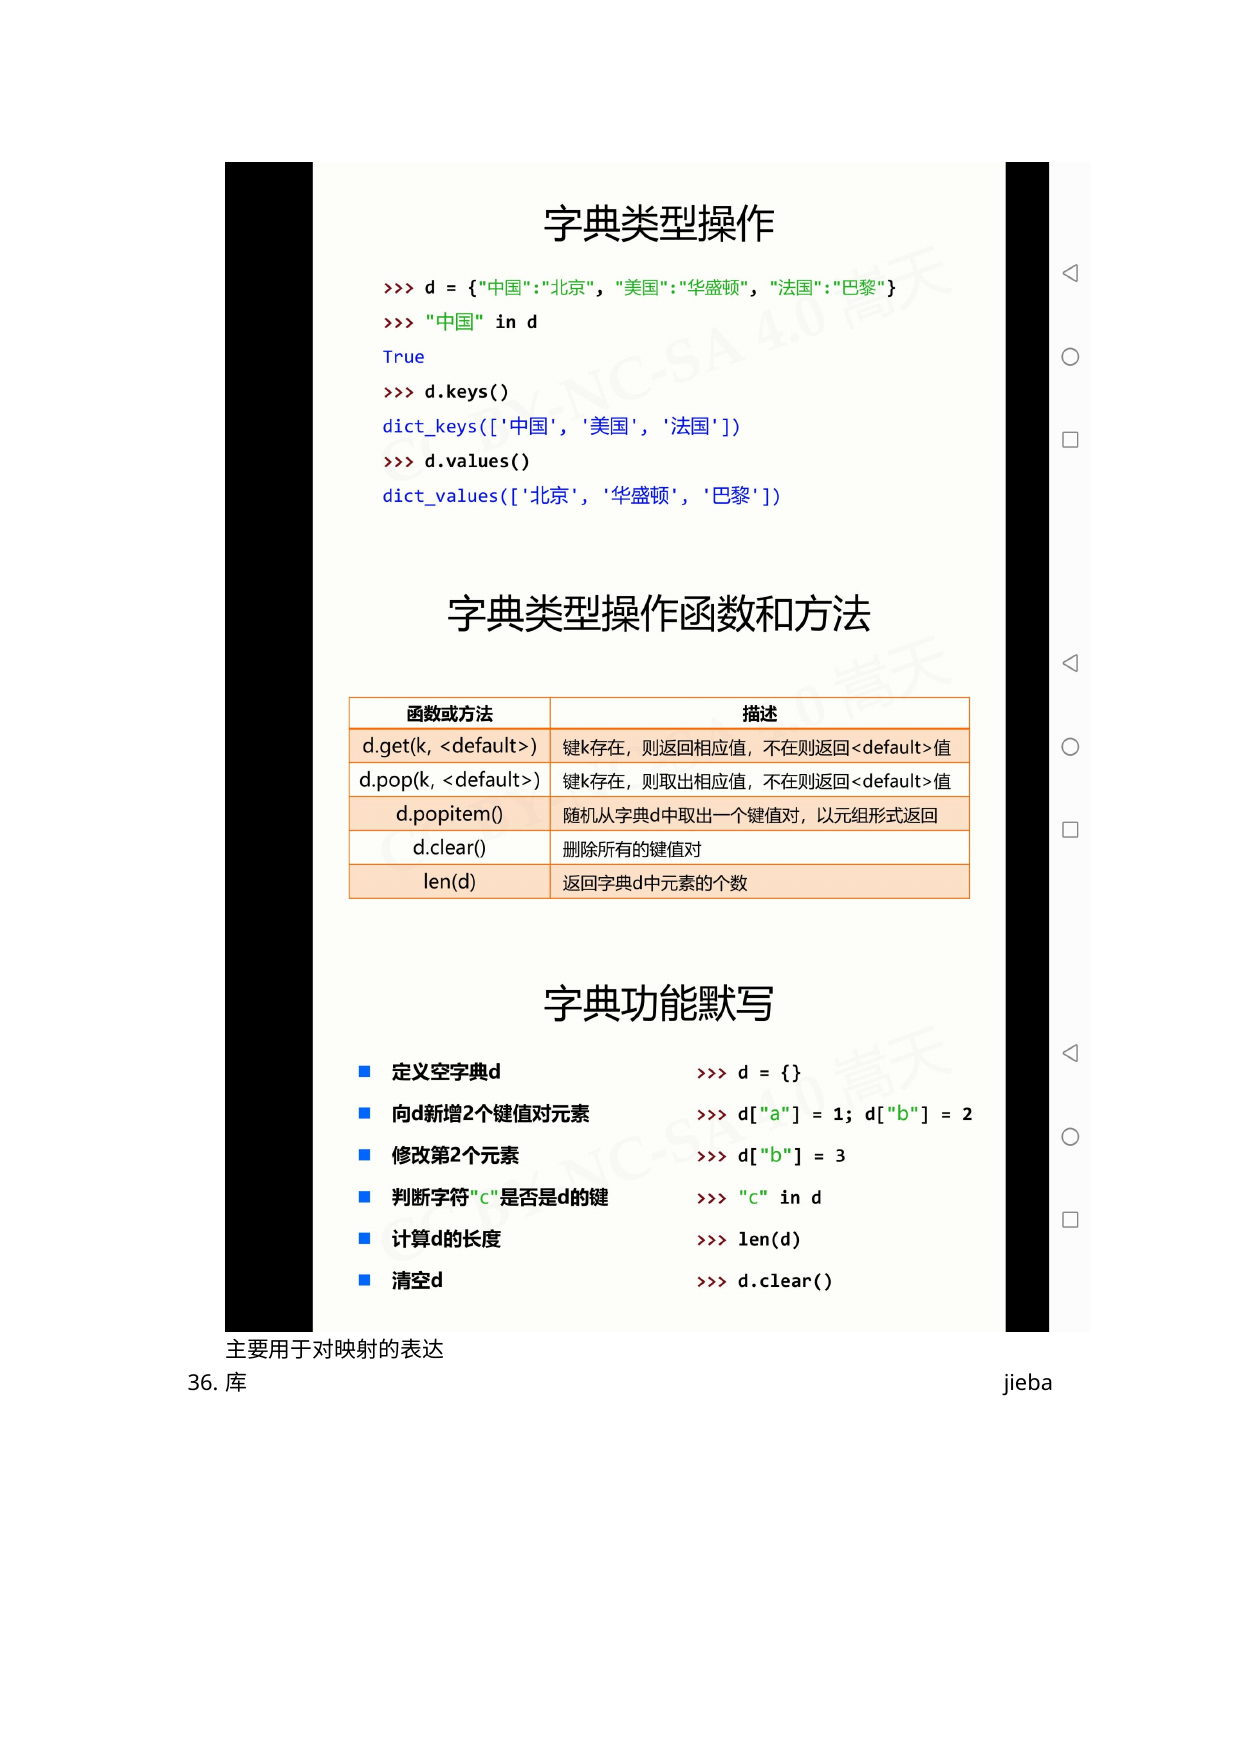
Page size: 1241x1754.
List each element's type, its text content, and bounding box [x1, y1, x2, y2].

list 主要用于对映射的表达 [225, 1332, 1053, 1364]
list 库jieba [187, 1364, 1053, 1397]
picture [225, 162, 1091, 1332]
